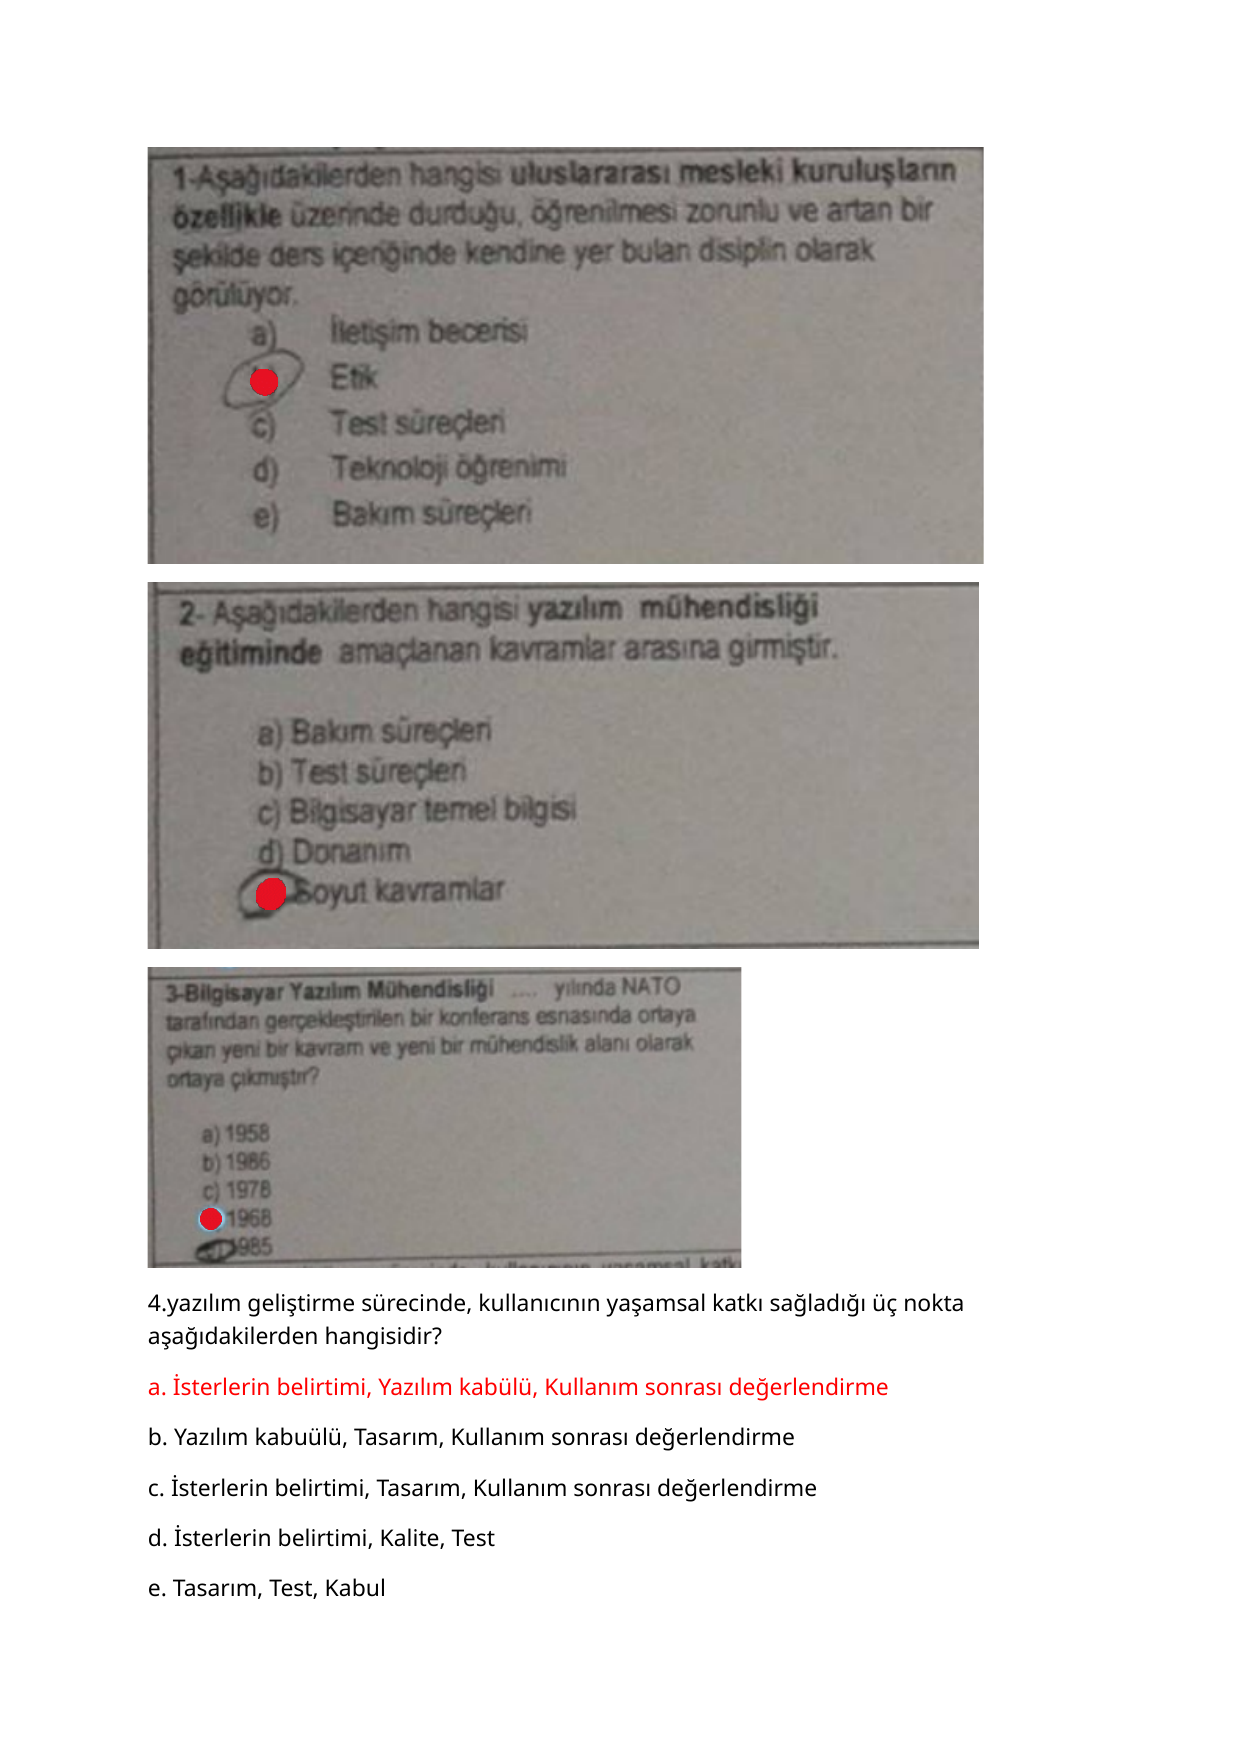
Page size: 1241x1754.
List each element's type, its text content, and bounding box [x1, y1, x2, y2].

text d. İsterlerin belirtimi, Kalite, Test [148, 1522, 1093, 1553]
text e. Tasarım, Test, Kabul [148, 1572, 1093, 1604]
picture [147, 147, 984, 564]
picture [147, 582, 979, 949]
text b. Yazılım kabuülü, Tasarım, Kullanım sonrası değerlendirme [148, 1421, 1093, 1452]
text a. İsterlerin belirtimi, Yazılım kabülü, Kullanım sonrası değerlendirme [148, 1371, 1093, 1402]
text c. İsterlerin belirtimi, Tasarım, Kullanım sonrası değerlendirme [148, 1472, 1093, 1503]
text 4.yazılım geliştirme sürecinde, kullanıcının yaşamsal katkı sağladığı üç nokta aşağıdakilerden hangisidir? [148, 1287, 1093, 1352]
picture [147, 967, 742, 1268]
